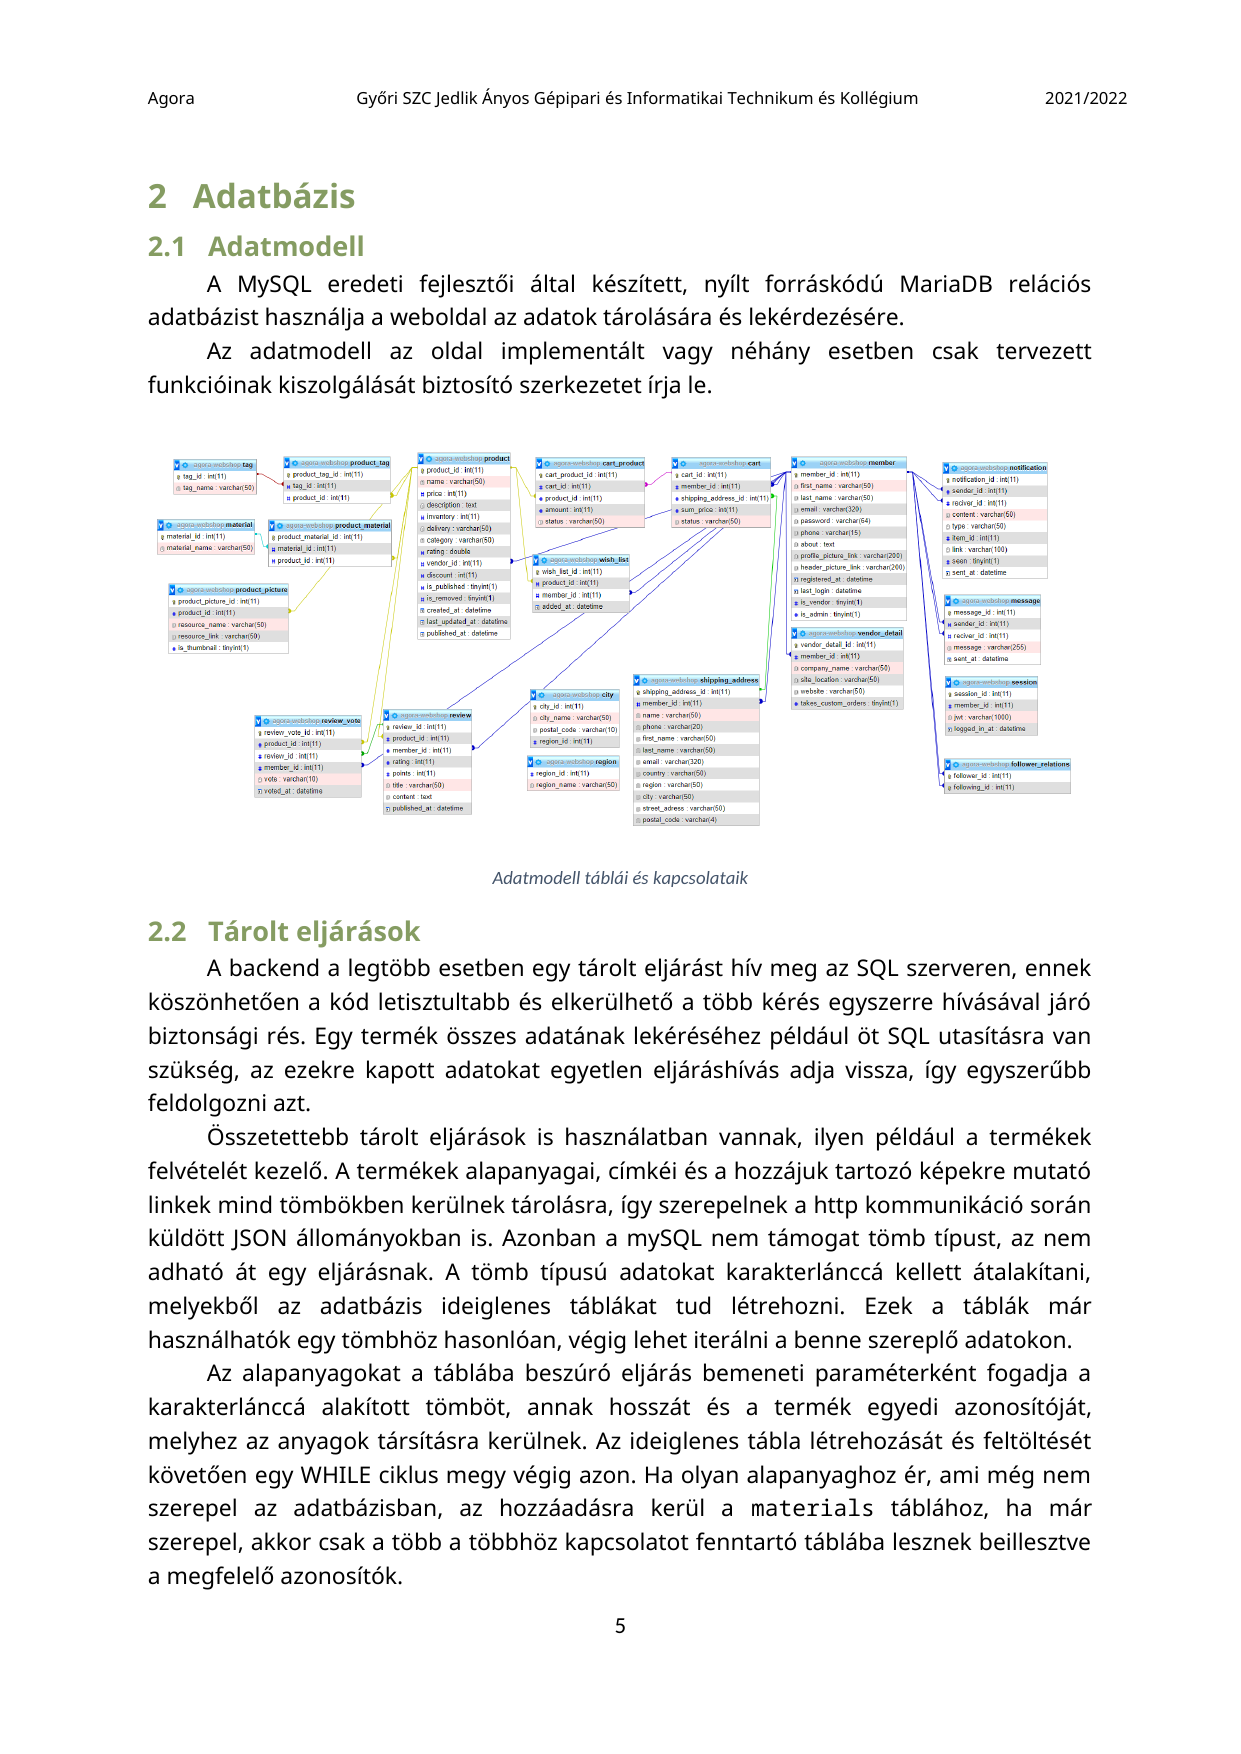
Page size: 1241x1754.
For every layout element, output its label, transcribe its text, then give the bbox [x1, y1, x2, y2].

text Az alapanyagokat a táblába beszúró eljárás bemeneti paraméterként fogadja a karakterlánccá alakított tömböt, annak hosszát és a termék egyedi azonosítóját, melyhez az anyagok társításra kerülnek. Az ideiglenes tábla létrehozását és feltöltését követően egy WHILE ciklus megy végig azon. Ha olyan alapanyaghoz ér, ami még nem szerepel az adatbázisban, az hozzáadásra kerül a materials táblához, ha már szerepel, akkor csak a több a többhöz kapcsolatot fenntartó táblába lesznek beillesztve a megfelelő azonosítók. [148, 1357, 1093, 1591]
text Összetettebb tárolt eljárások is használatban vannak, ilyen például a termékek felvételét kezelő. A termékek alapanyagai, címkéi és a hozzájuk tartozó képekre mutató linkek mind tömbökben kerülnek tárolásra, így szerepelnek a http kommunikáció során küldött JSON állományokban is. Azonban a mySQL nem támogat tömb típust, az nem adható át egy eljárásnak. A tömb típusú adatokat karakterlánccá kellett átalakítani, melyekből az adatbázis ideiglenes táblákat tud létrehozni. Ezek a táblák már használhatók egy tömbhöz hasonlóan, végig lehet iterálni a benne szereplő adatokon. [148, 1121, 1093, 1355]
picture [146, 402, 1087, 846]
text A MySQL eredeti fejlesztői által készített, nyílt forráskódú MariaDB relációs adatbázist használja a weboldal az adatok tárolására és lekérdezésére. [148, 268, 1093, 333]
text Az adatmodell az oldal implementált vagy néhány esetben csak tervezett funkcióinak kiszolgálását biztosító szerkezetet írja le. [148, 335, 1093, 400]
subtitle Adatbázis [148, 173, 1093, 218]
subtitle Adatmodell [148, 228, 1093, 265]
text A backend a legtöbb esetben egy tárolt eljárást hív meg az SQL szerveren, ennek köszönhetően a kód letisztultabb és elkerülhető a több kérés egyszerre hívásával járó biztonsági rés. Egy termék összes adatának lekéréséhez például öt SQL utasításra van szükség, az ezekre kapott adatokat egyetlen eljáráshívás adja vissza, így egyszerűbb feldolgozni azt. [148, 952, 1093, 1119]
